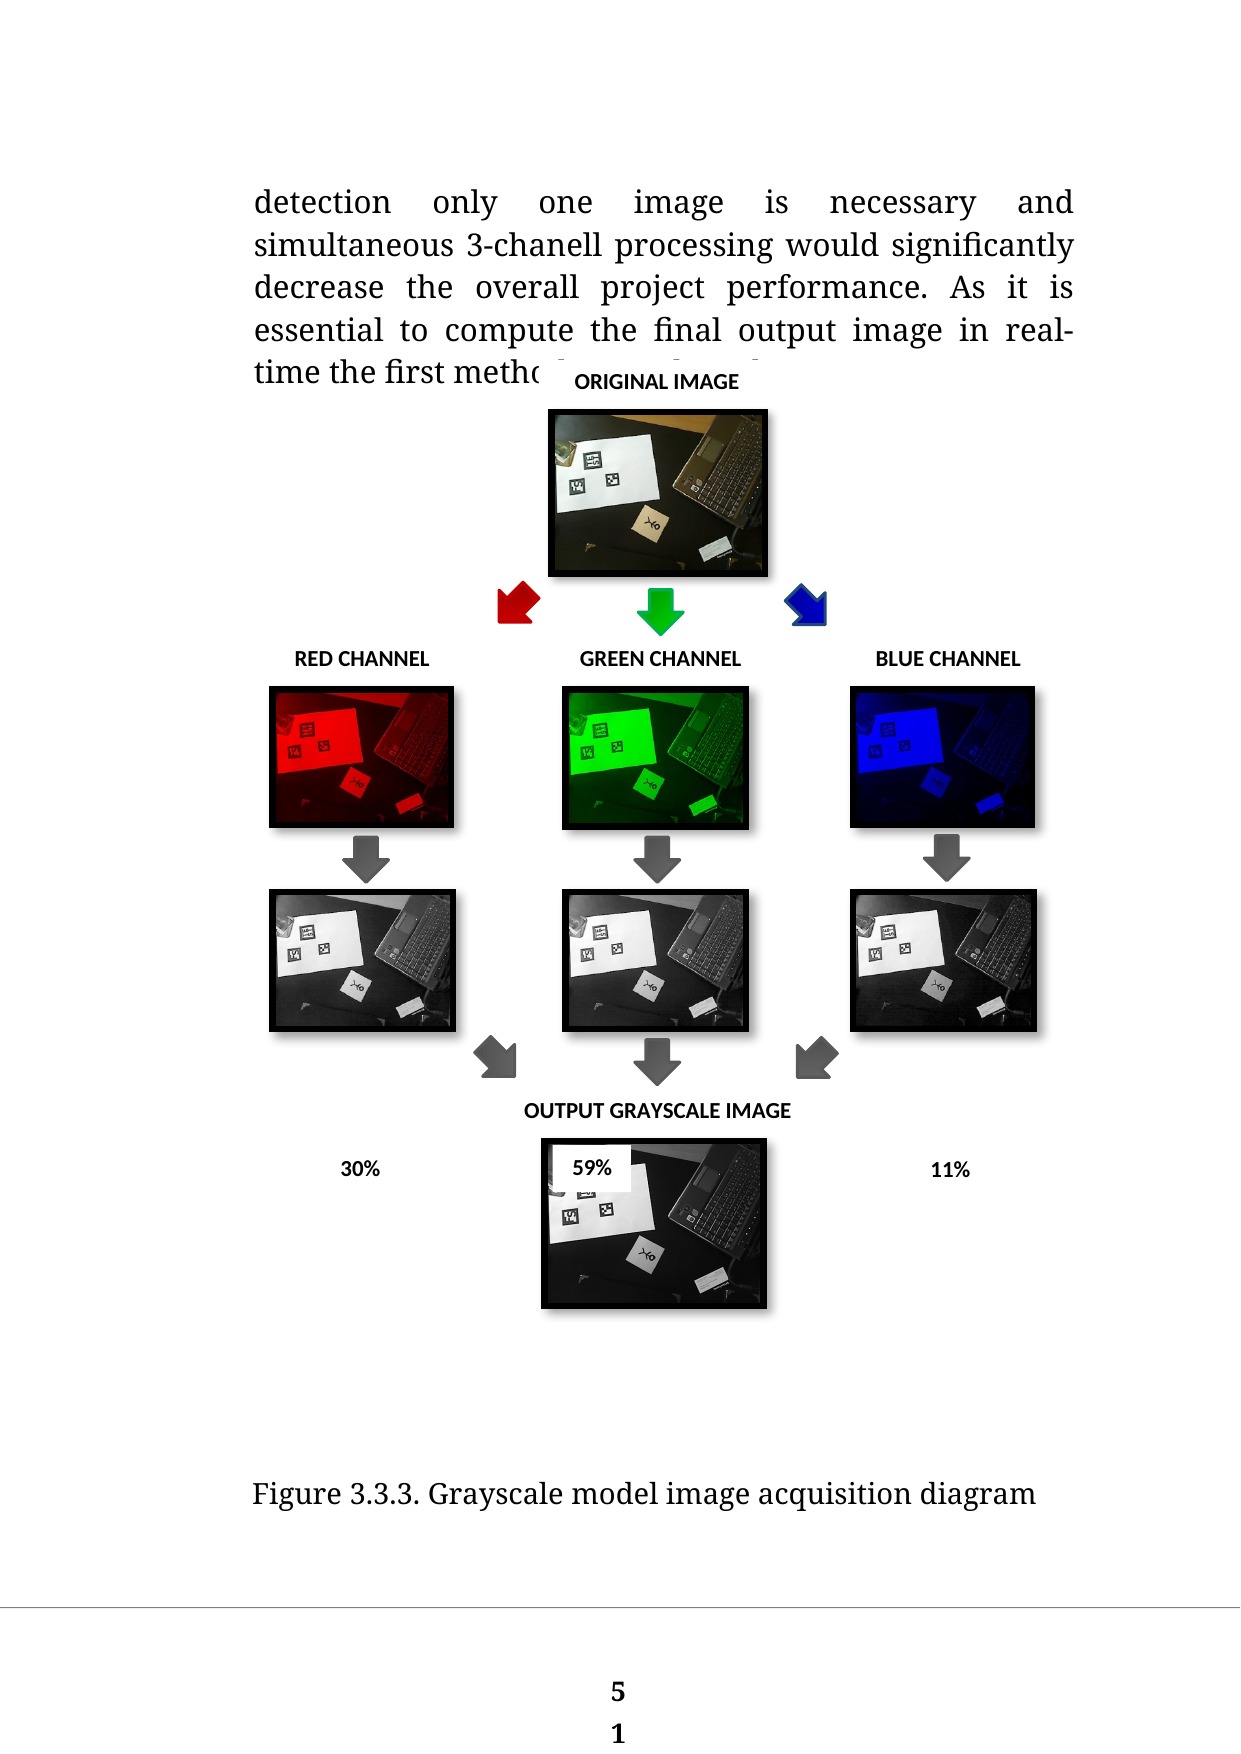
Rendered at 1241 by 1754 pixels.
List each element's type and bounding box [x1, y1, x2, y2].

picture [555, 415, 762, 570]
picture [276, 895, 450, 1026]
picture [856, 693, 1029, 822]
picture [276, 693, 448, 822]
picture [548, 1144, 760, 1303]
picture [569, 693, 743, 823]
picture [569, 895, 743, 1026]
text [253, 180, 1075, 393]
picture [856, 895, 1031, 1026]
